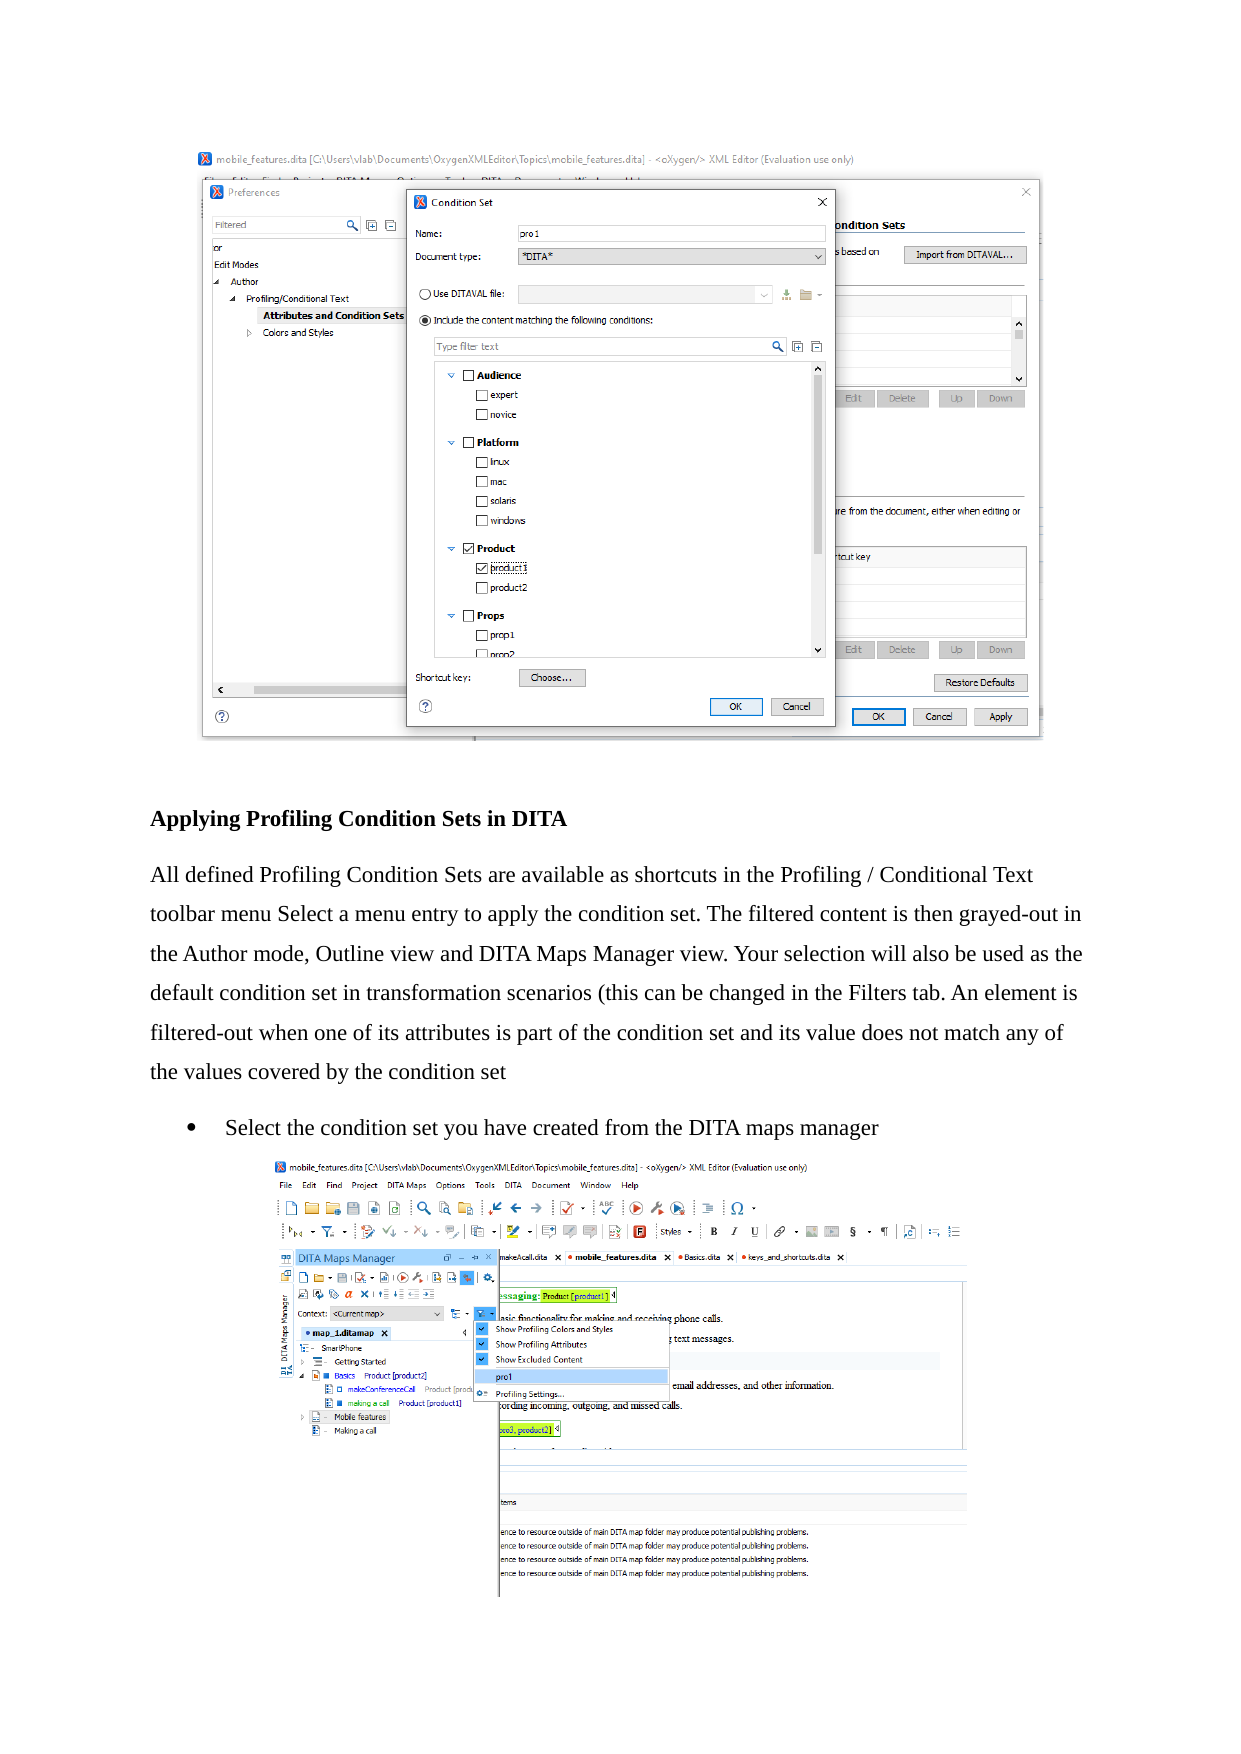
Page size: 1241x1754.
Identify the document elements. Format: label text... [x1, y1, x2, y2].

list Select the condition set you have created from the DITA maps manager [187, 1114, 1090, 1141]
picture [273, 1159, 967, 1597]
text All defined Profiling Condition Sets are available as shortcuts in the Profiling / Conditional Text toolbar menu Select a menu entry to apply the condition set. The filtered content is then grayed-out in the Author mode, Outline view and DITA Maps Manager view. Your selection will also be used as the default condition set in transformation scenarios (this can be changed in the Filters tab. An element is filtered-out when one of its attributes is part of the condition set and its value does not match any of the values covered by the condition set [150, 861, 1090, 1084]
picture [196, 150, 1044, 741]
text Applying Profiling Condition Sets in DITA [150, 804, 1090, 831]
